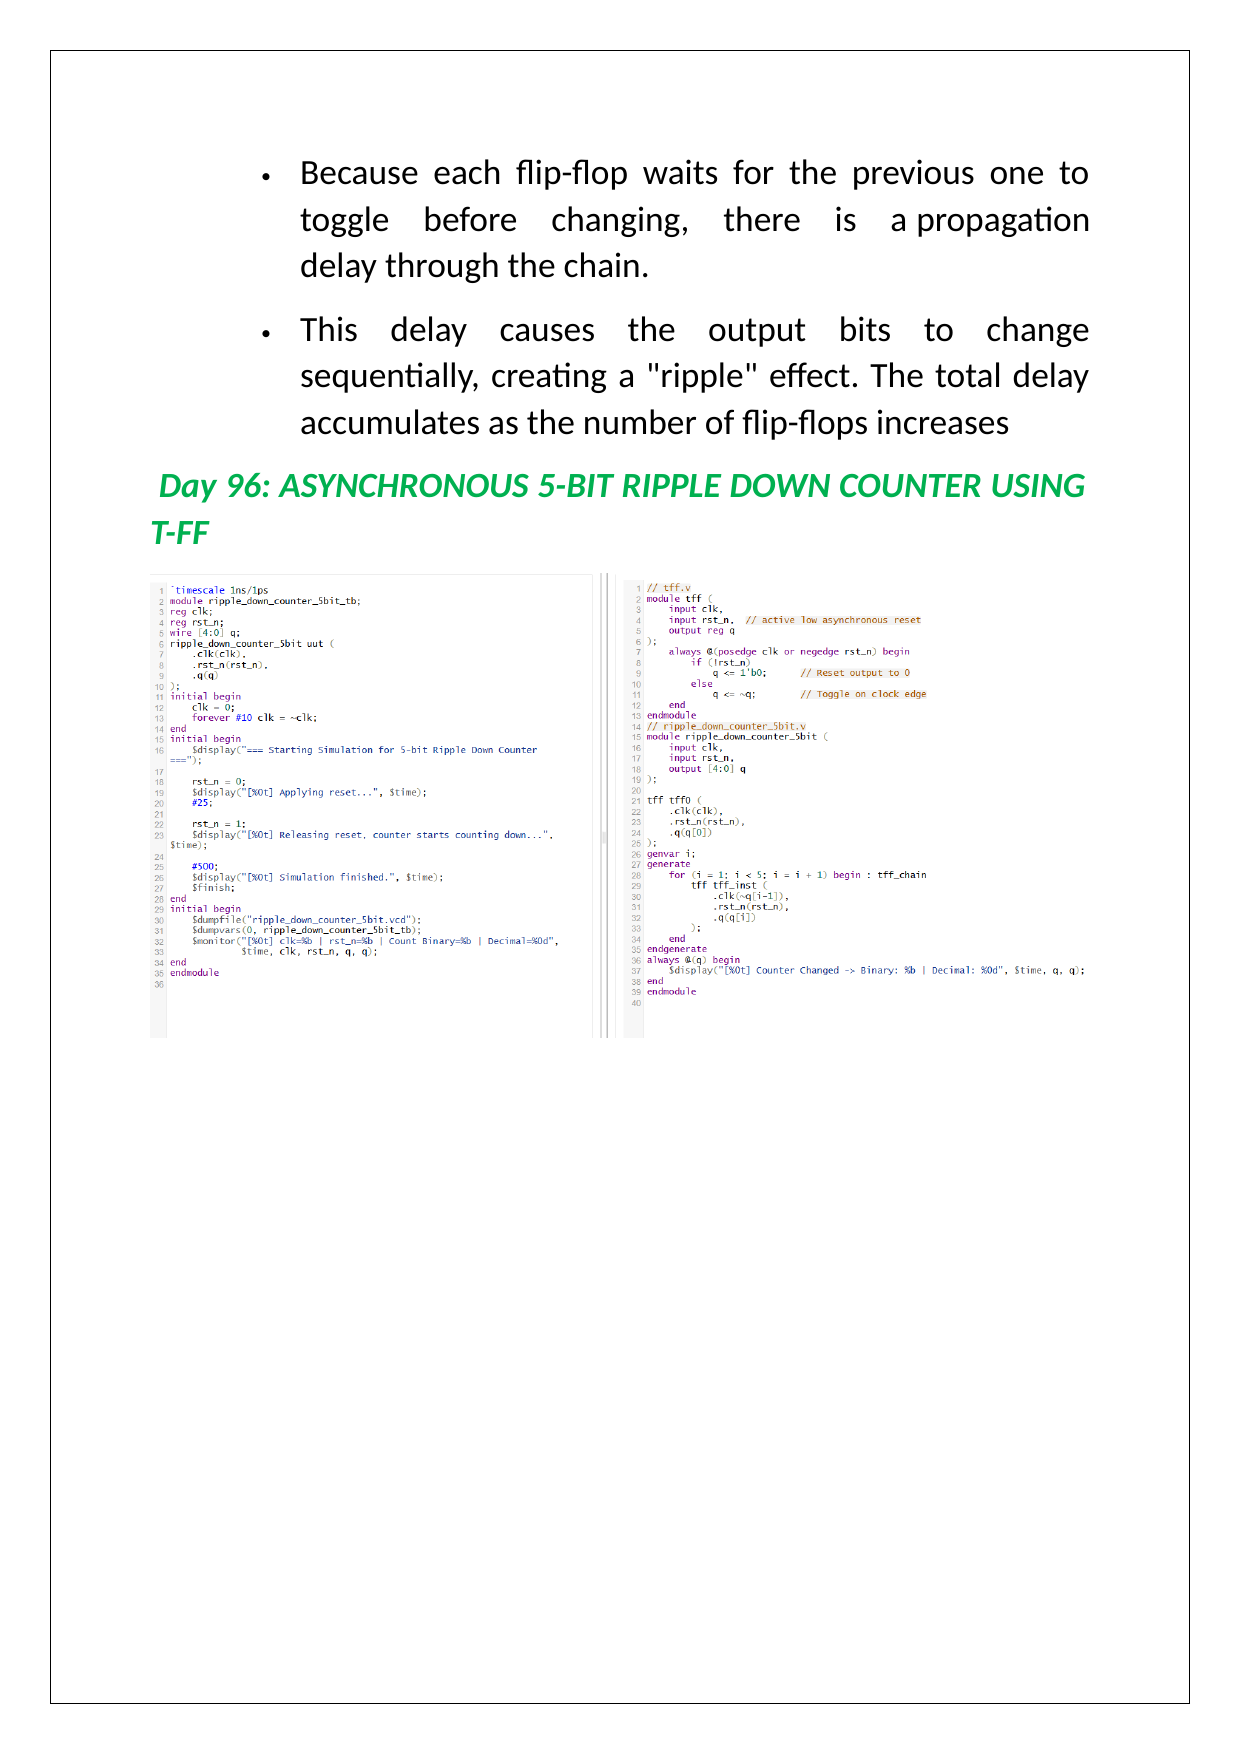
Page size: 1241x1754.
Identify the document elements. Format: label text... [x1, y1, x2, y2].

picture [150, 573, 1091, 1038]
list This delay causes the output bits to change sequentially, creating a "ripple" effect. The total delay accumulates as the number of flip-flops increases [262, 307, 1090, 443]
list Because each flip-flop waits for the previous one to toggle before changing, there is a propagation delay through the chain. [262, 150, 1090, 287]
text Day 96: ASYNCHRONOUS 5-BIT RIPPLE DOWN COUNTER USING T-FF [150, 463, 1090, 553]
